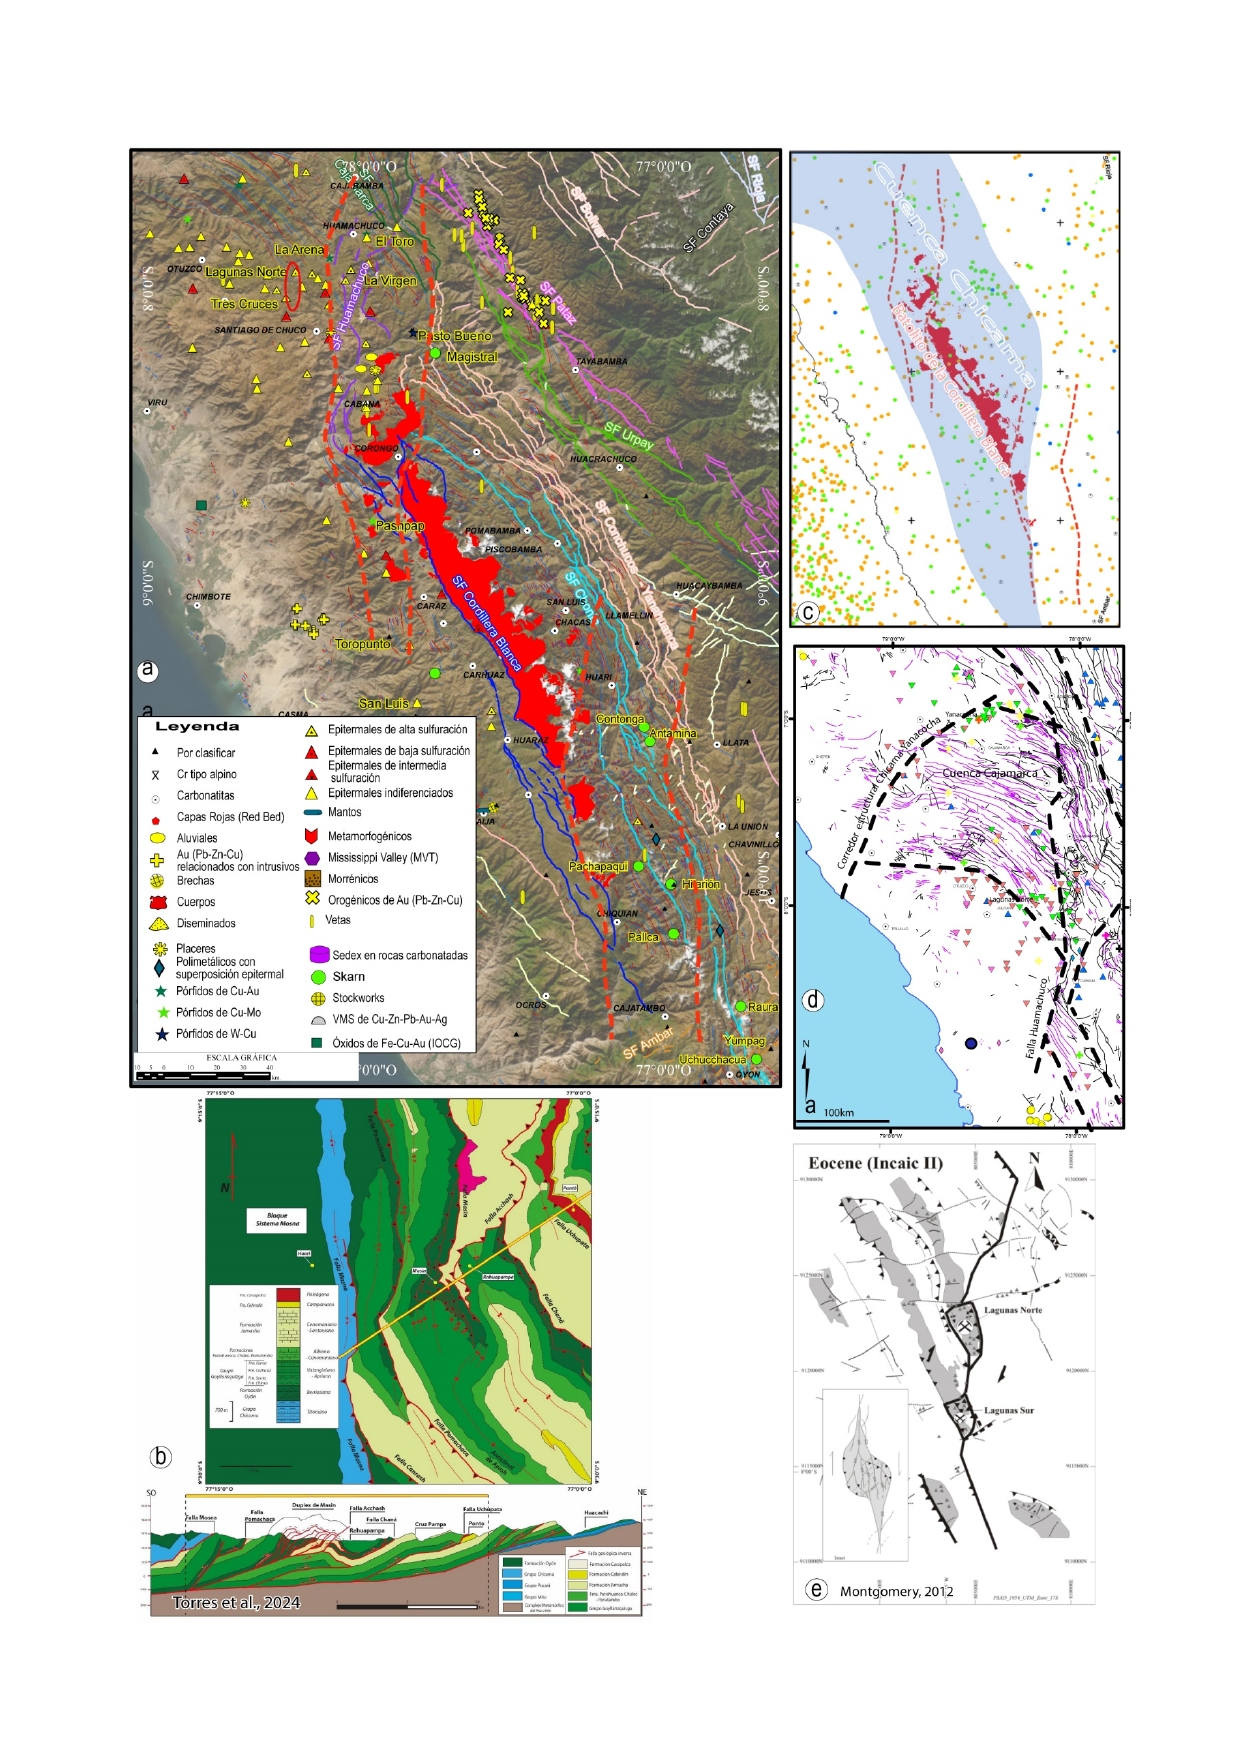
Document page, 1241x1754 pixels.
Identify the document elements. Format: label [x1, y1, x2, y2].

picture [126, 144, 1132, 1623]
